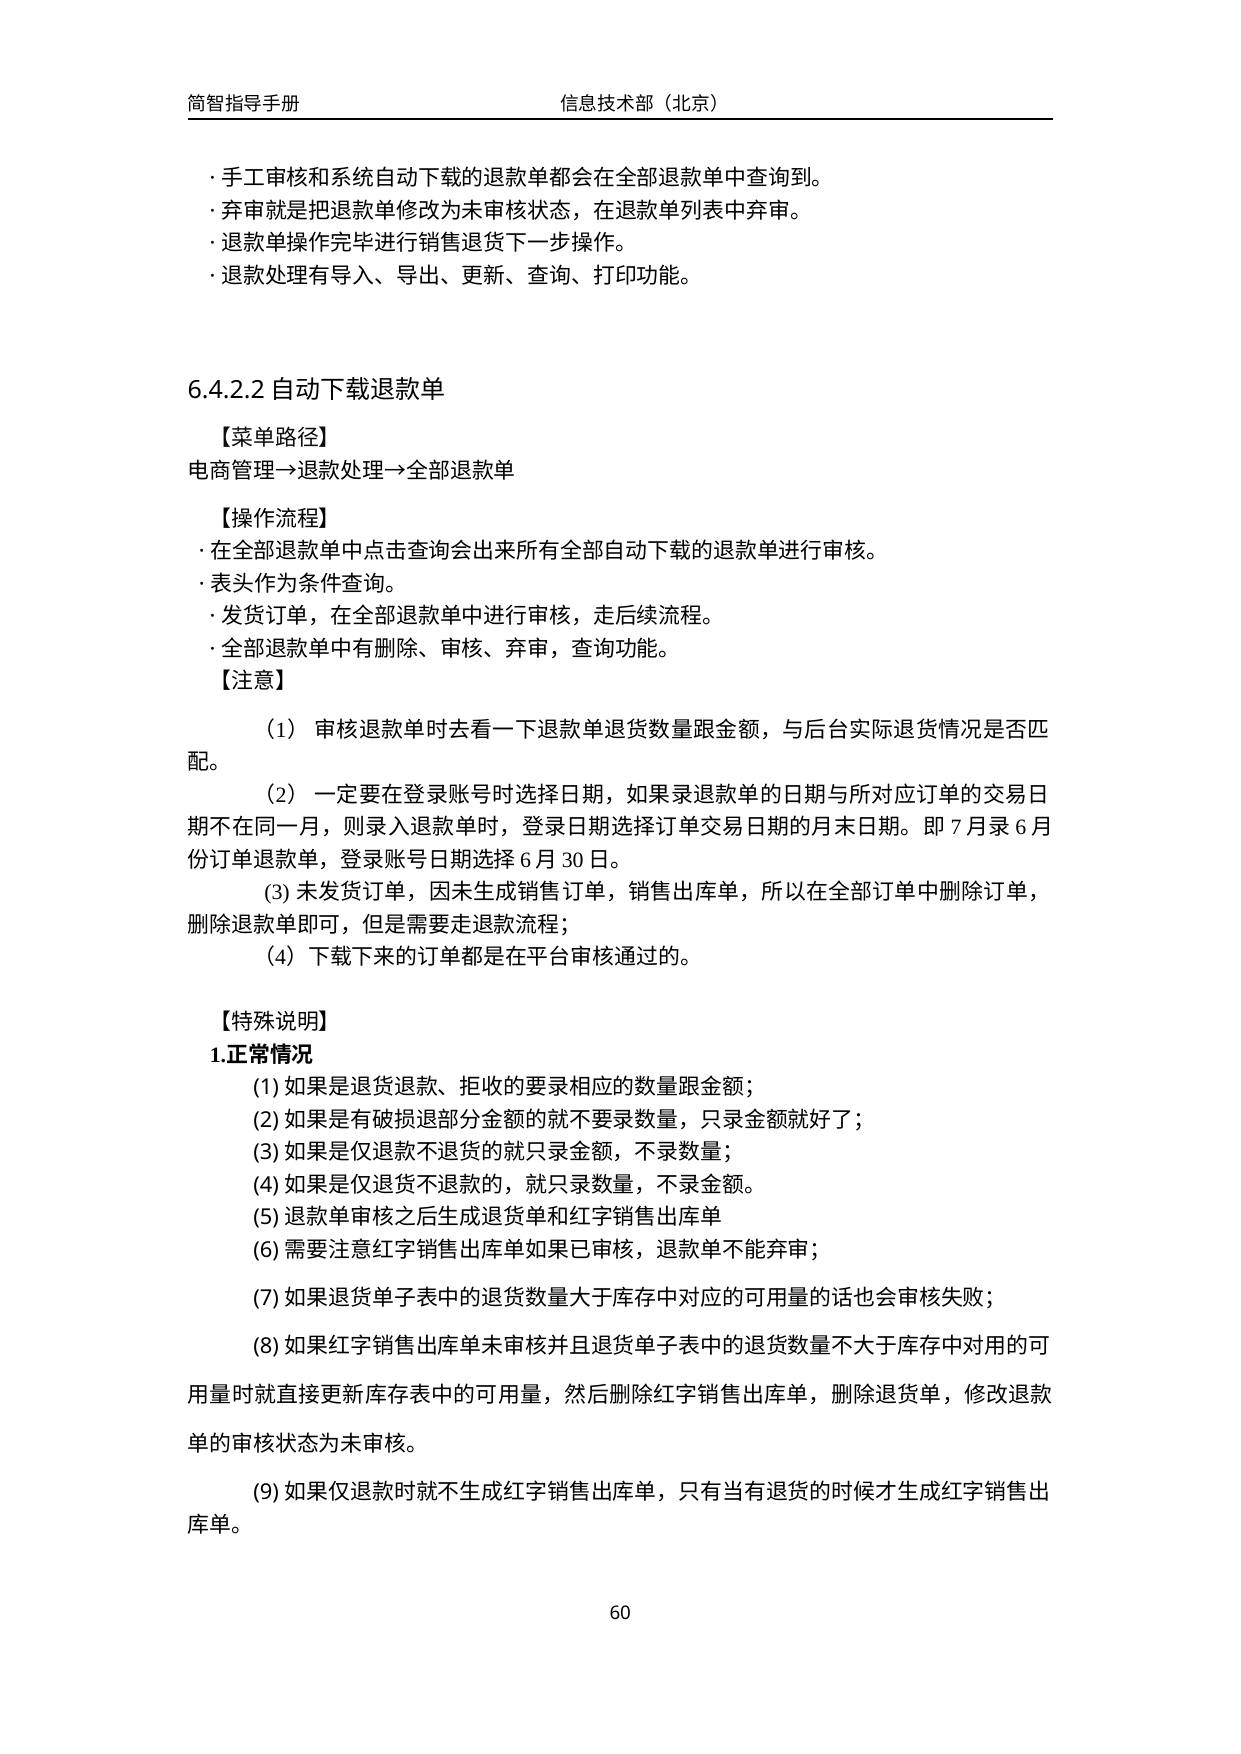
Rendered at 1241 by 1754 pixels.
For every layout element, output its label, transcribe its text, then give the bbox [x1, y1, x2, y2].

text (9) 如果仅退款时就不生成红字销售出库单，只有当有退货的时候才生成红字销售出库单。 [187, 1474, 1053, 1539]
text (6) 需要注意红字销售出库单如果已审核，退款单不能弃审； [187, 1231, 1053, 1264]
text （1） 审核退款单时去看一下退款单退货数量跟金额，与后台实际退货情况是否匹配。 [187, 711, 1053, 776]
text 【特殊说明】 [187, 1004, 1053, 1036]
text · 手工审核和系统自动下载的退款单都会在全部退款单中查询到。 [187, 160, 1053, 192]
text · 发货订单，在全部退款单中进行审核，走后续流程。 [187, 598, 1053, 631]
text (8) 如果红字销售出库单未审核并且退货单子表中的退货数量不大于库存中对用的可用量时就直接更新库存表中的可用量，然后删除红字销售出库单，删除退货单，修改退款单的审核状态为未审核。 [187, 1328, 1053, 1458]
text 1.正常情况 [187, 1036, 1053, 1069]
text (7) 如果退货单子表中的退货数量大于库存中对应的可用量的话也会审核失败； [187, 1280, 1053, 1312]
text （4）下载下来的订单都是在平台审核通过的。 [187, 939, 1053, 971]
text · 在全部退款单中点击查询会出来所有全部自动下载的退款单进行审核。 [187, 533, 1053, 566]
text （2） 一定要在登录账号时选择日期，如果录退款单的日期与所对应订单的交易日期不在同一月，则录入退款单时，登录日期选择订单交易日期的月末日期。即7月录6月份订单退款单，登录账号日期选择6月30日。 [187, 776, 1053, 874]
text · 退款单操作完毕进行销售退货下一步操作。 [187, 225, 1053, 257]
text (3) 未发货订单，因未生成销售订单，销售出库单，所以在全部订单中删除订单，删除退款单即可，但是需要走退款流程； [187, 874, 1053, 939]
text 【菜单路径】 [187, 420, 1053, 452]
text (3) 如果是仅退款不退货的就只录金额，不录数量； [187, 1134, 1053, 1166]
subtitle 6.4.2.2自动下载退款单 [187, 355, 1053, 420]
text (5) 退款单审核之后生成退货单和红字销售出库单 [187, 1199, 1053, 1231]
text · 弃审就是把退款单修改为未审核状态，在退款单列表中弃审。 [187, 192, 1053, 225]
text · 表头作为条件查询。 [187, 566, 1053, 598]
text (4) 如果是仅退货不退款的，就只录数量，不录金额。 [187, 1166, 1053, 1199]
text 电商管理→退款处理→全部退款单 [187, 452, 1053, 485]
text · 退款处理有导入、导出、更新、查询、打印功能。 [187, 257, 1053, 290]
text (1) 如果是退货退款、拒收的要录相应的数量跟金额； [187, 1069, 1053, 1101]
text 【注意】 [187, 663, 1053, 696]
text 【操作流程】 [187, 501, 1053, 533]
text · 全部退款单中有删除、审核、弃审，查询功能。 [187, 631, 1053, 663]
text (2) 如果是有破损退部分金额的就不要录数量，只录金额就好了； [187, 1101, 1053, 1134]
